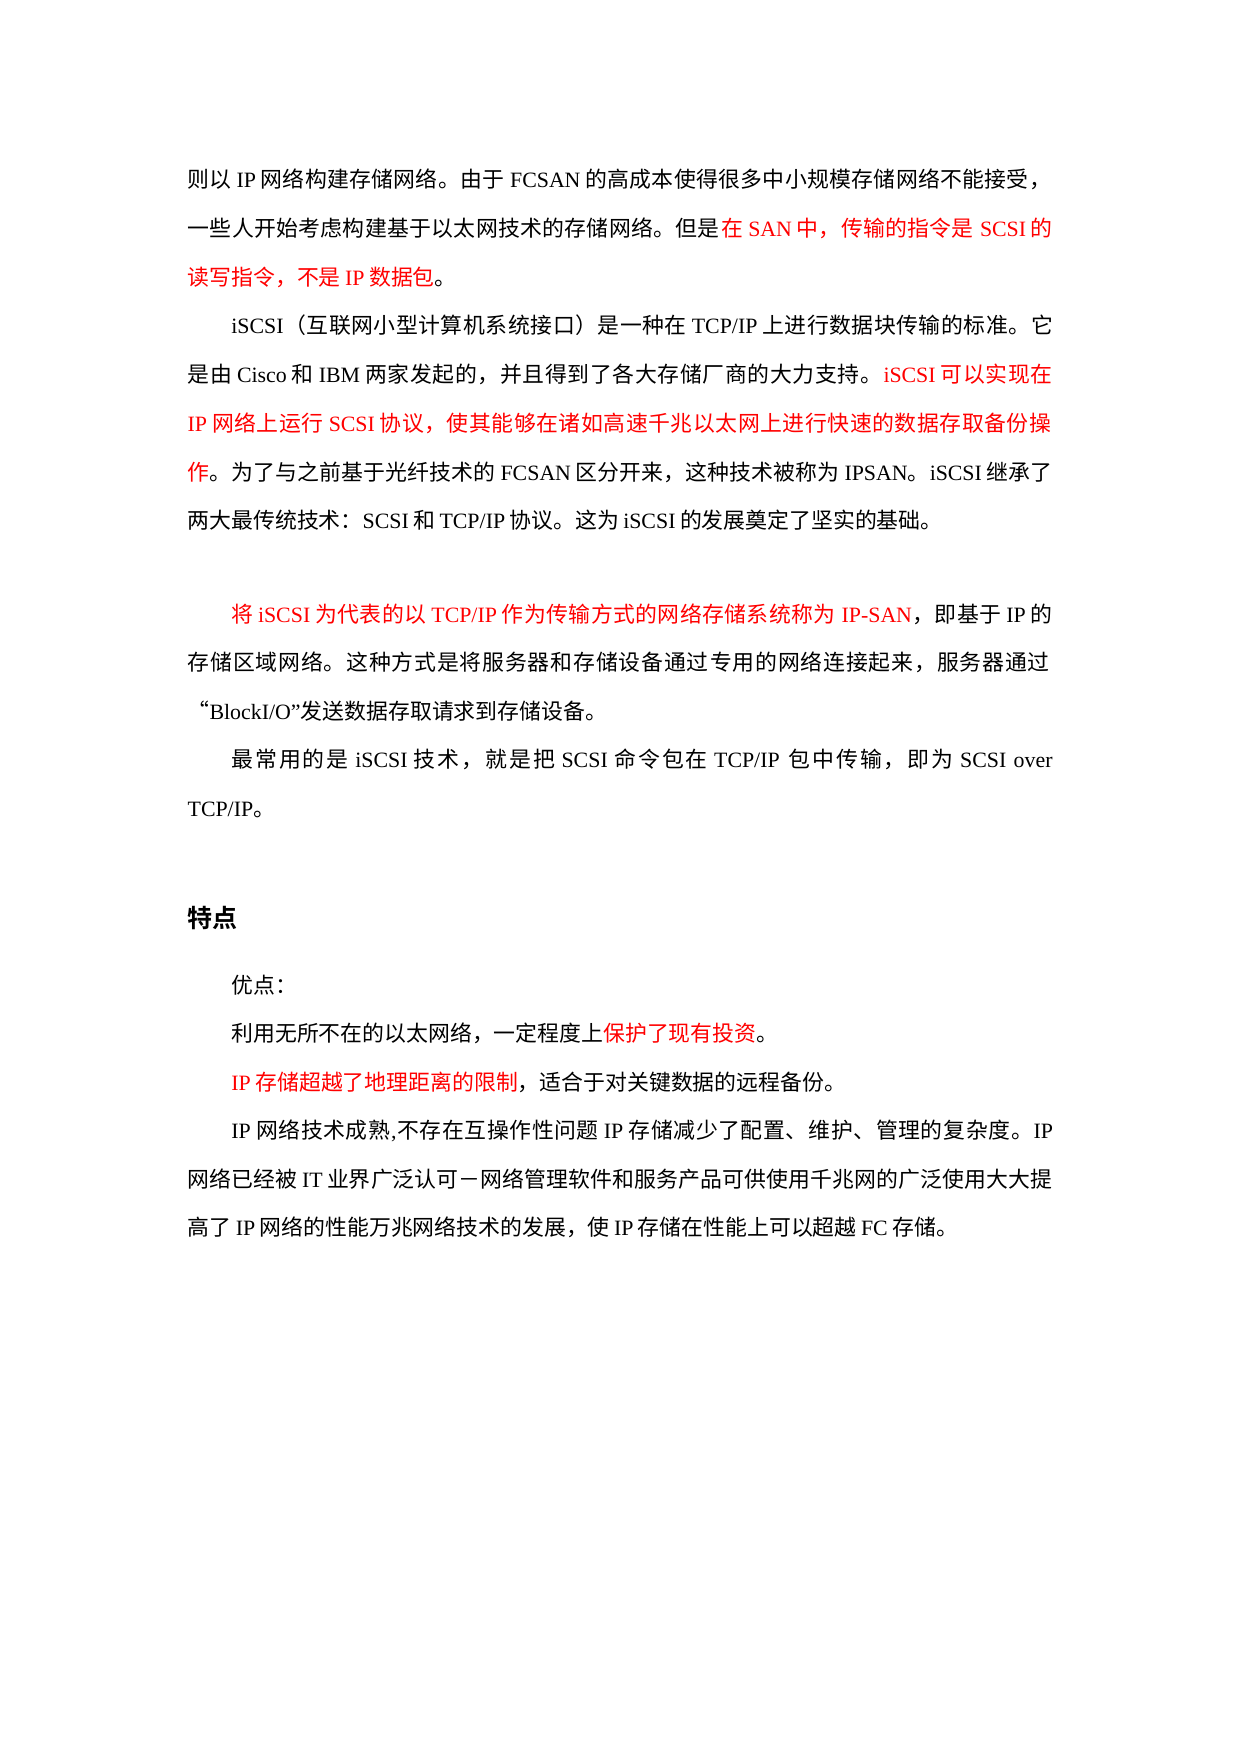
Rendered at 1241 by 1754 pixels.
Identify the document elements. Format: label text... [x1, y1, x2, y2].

text 利用无所不在的以太网络，一定程度上保护了现有投资。 [187, 1016, 1053, 1048]
text IP网络技术成熟,不存在互操作性问题IP存储减少了配置、维护、管理的复杂度。IP网络已经被IT业界广泛认可－网络管理软件和服务产品可供使用千兆网的广泛使用大大提高了IP网络的性能万兆网络技术的发展，使IP存储在性能上可以超越FC存储。 [187, 1112, 1053, 1242]
text 最常用的是iSCSI技术，就是把SCSI命令包在TCP/IP 包中传输，即为SCSI over TCP/IP。 [187, 742, 1053, 823]
subtitle 特点 [187, 884, 1053, 949]
text 优点： [187, 967, 1053, 1000]
text IP存储超越了地理距离的限制，适合于对关键数据的远程备份。 [187, 1064, 1053, 1097]
text 将iSCSI为代表的以TCP/IP作为传输方式的网络存储系统称为IP-SAN，即基于IP的存储区域网络。这种方式是将服务器和存储设备通过专用的网络连接起来，服务器通过“BlockI/O”发送数据存取请求到存储设备。 [187, 596, 1053, 726]
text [187, 162, 1053, 292]
text iSCSI（互联网小型计算机系统接口）是一种在TCP/IP上进行数据块传输的标准。它是由Cisco和IBM两家发起的，并且得到了各大存储厂商的大力支持。iSCSI可以实现在IP网络上运行SCSI协议，使其能够在诸如高速千兆以太网上进行快速的数据存取备份操作。为了与之前基于光纤技术的FCSAN区分开来，这种技术被称为IPSAN。iSCSI继承了两大最传统技术：SCSI和TCP/IP协议。这为iSCSI的发展奠定了坚实的基础。 [187, 308, 1053, 535]
